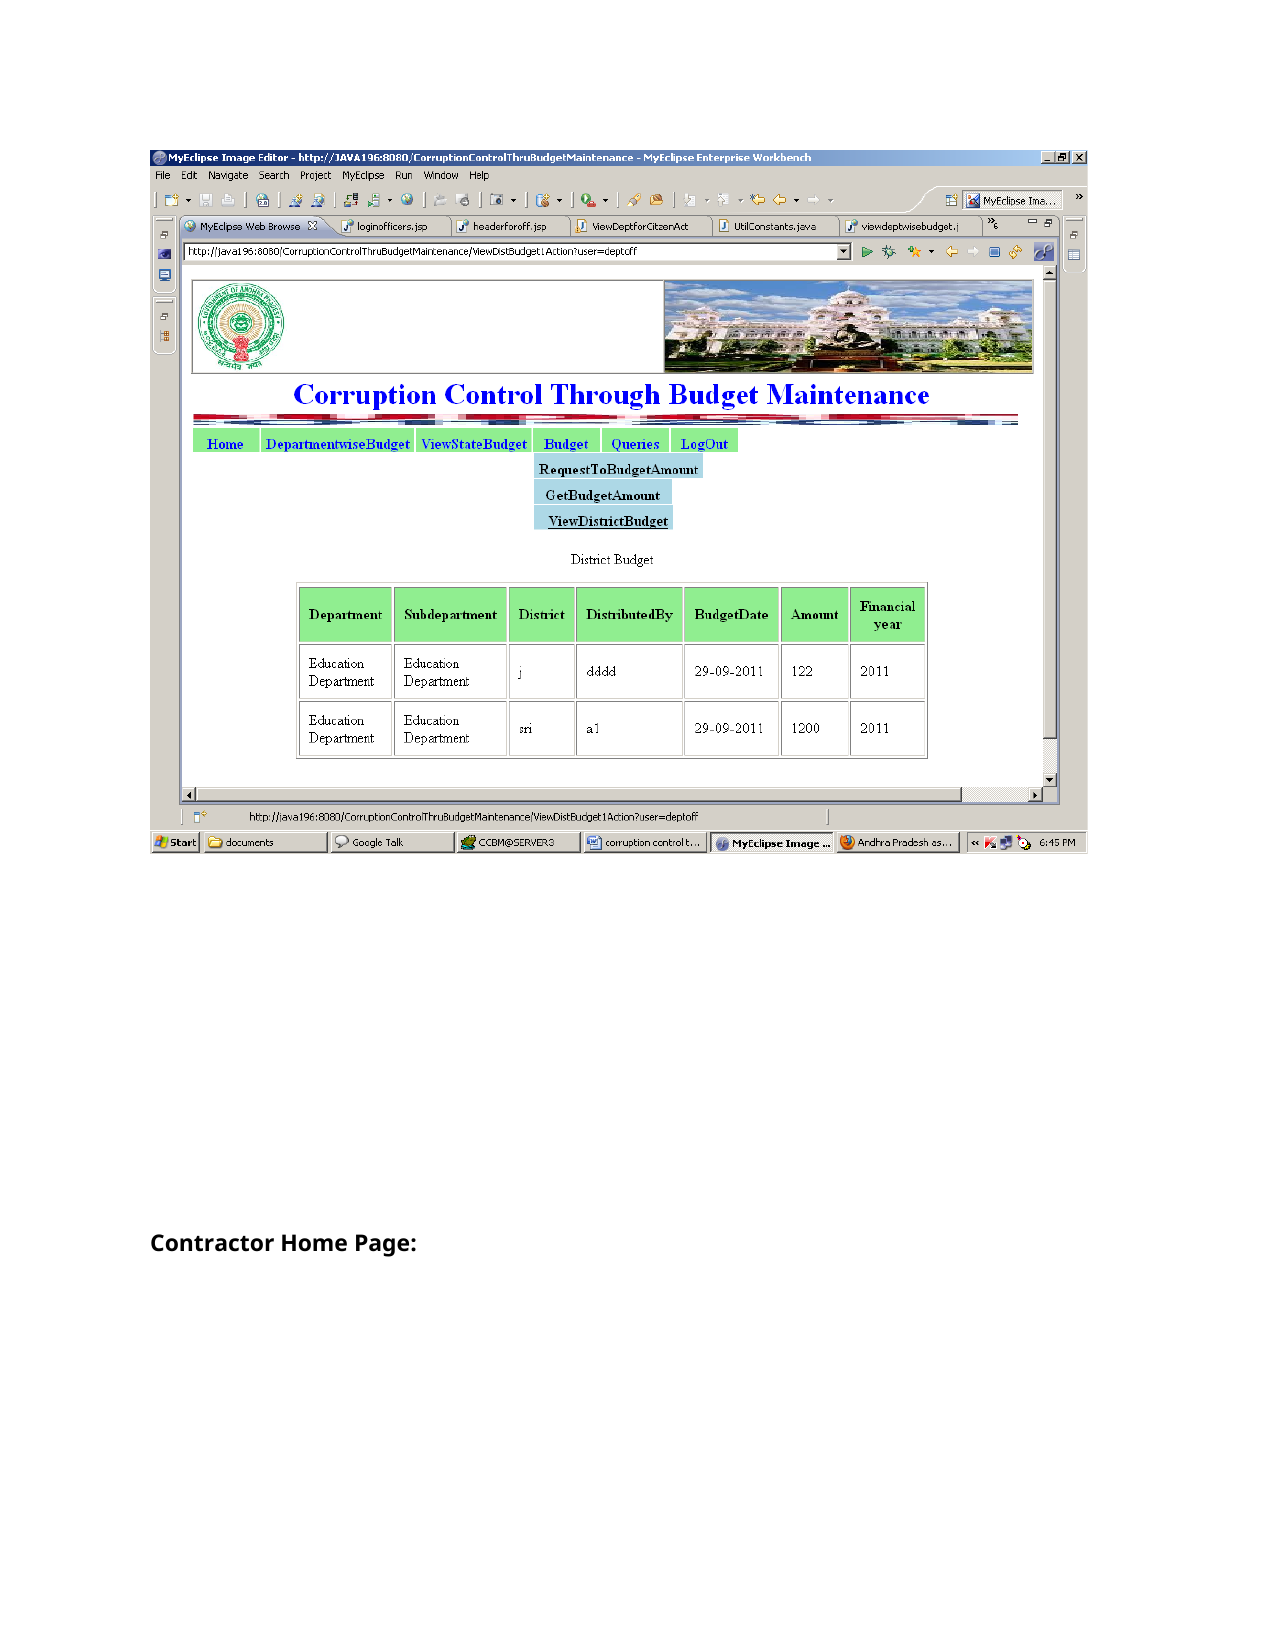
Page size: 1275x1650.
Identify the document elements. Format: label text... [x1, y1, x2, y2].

text Contractor Home Page: [150, 1226, 1125, 1258]
picture [150, 150, 1088, 854]
